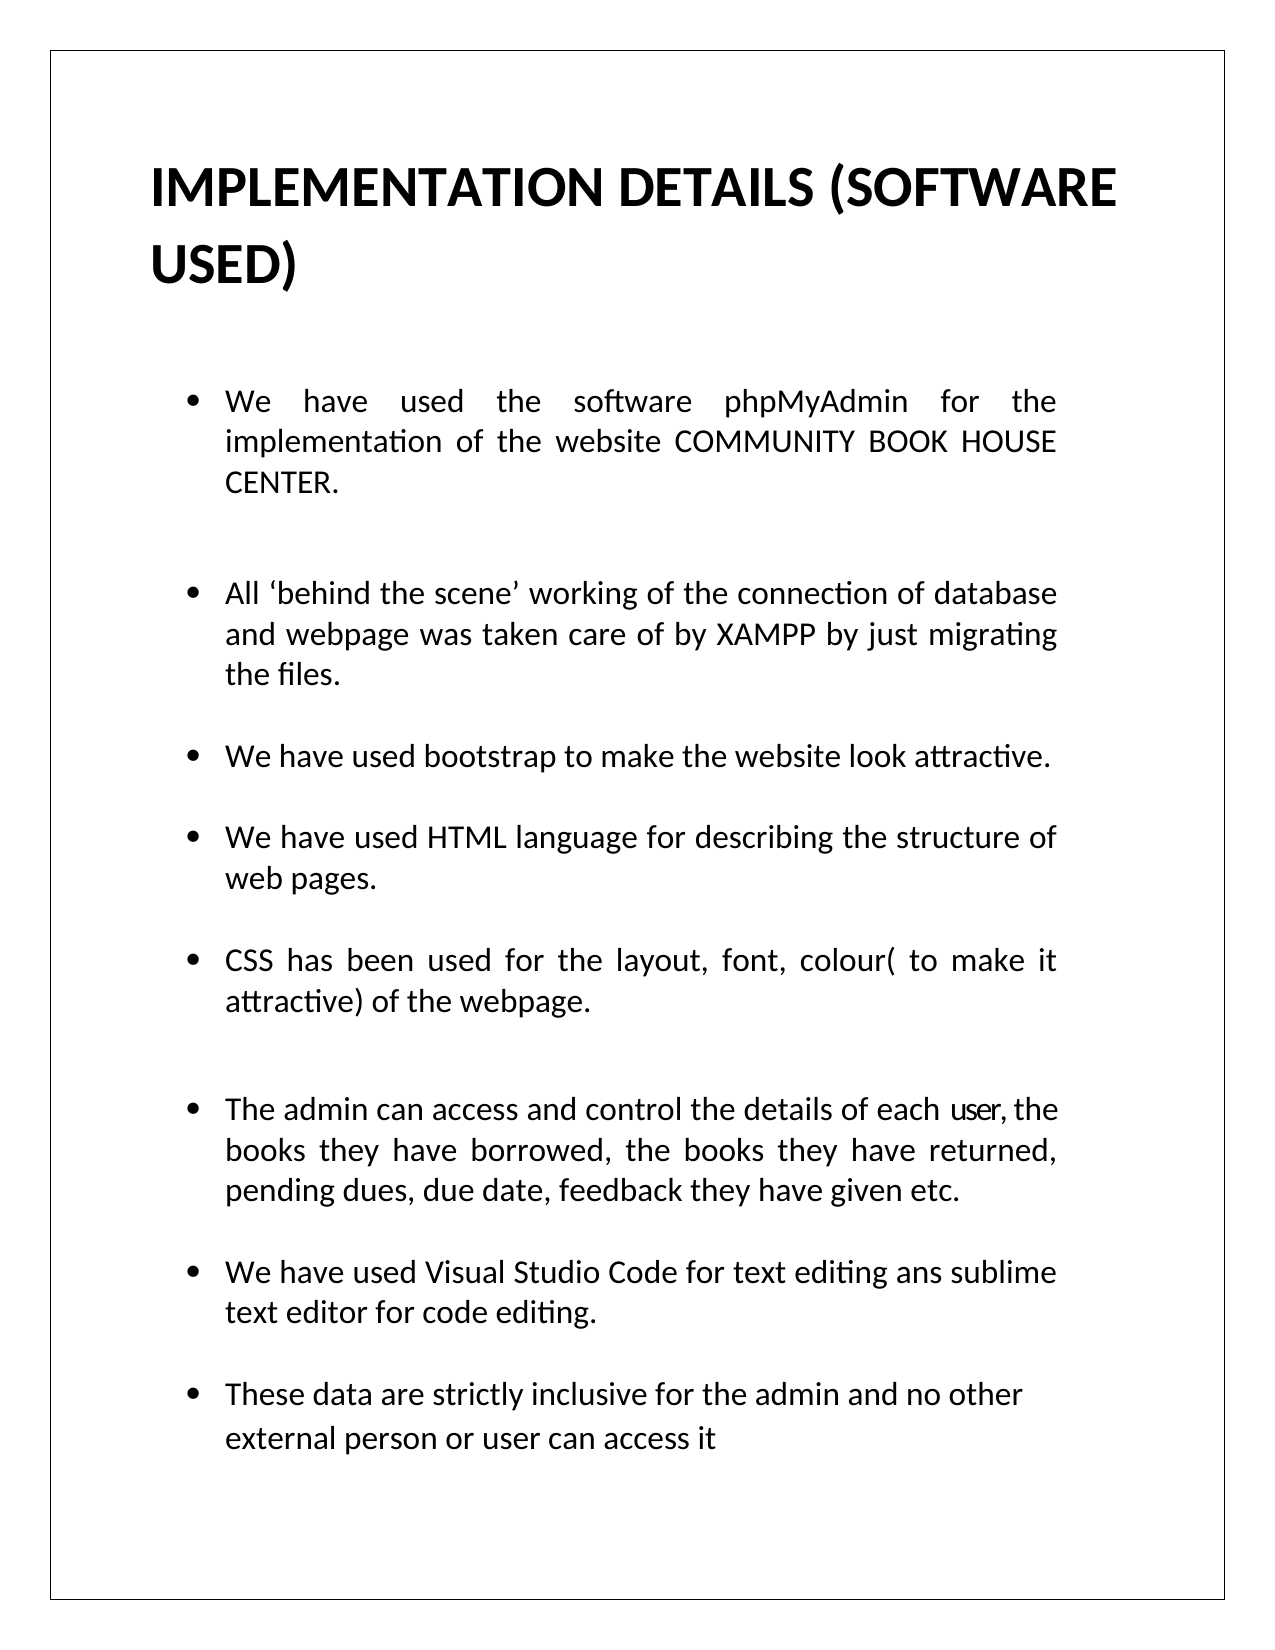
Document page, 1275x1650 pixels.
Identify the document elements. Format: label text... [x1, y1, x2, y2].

list The admin can access and control the details of each user, the books they have borrowed, the books they have returned, pending dues, due date, feedback they have given etc. [187, 1088, 1058, 1210]
list We have used the software phpMyAdmin for the implementation of the website COMMUNITY BOOK HOUSE CENTER. [187, 380, 1058, 502]
list We have used bootstrap to make the website look attractive. [187, 735, 1058, 776]
list These data are strictly inclusive for the admin and no other external person or user can access it [187, 1373, 1125, 1458]
list We have used HTML language for describing the structure of web pages. [187, 817, 1058, 898]
text IMPLEMENTATION DETAILS (SOFTWARE USED) [150, 150, 1125, 298]
list All ‘behind the scene’ working of the connection of database and webpage was taken care of by XAMPP by just migrating the files. [187, 572, 1058, 694]
list CSS has been used for the layout, font, colour( to make it attractive) of the webpage. [187, 939, 1058, 1020]
list We have used Visual Studio Code for text editing ans sublime text editor for code editing. [187, 1251, 1058, 1332]
